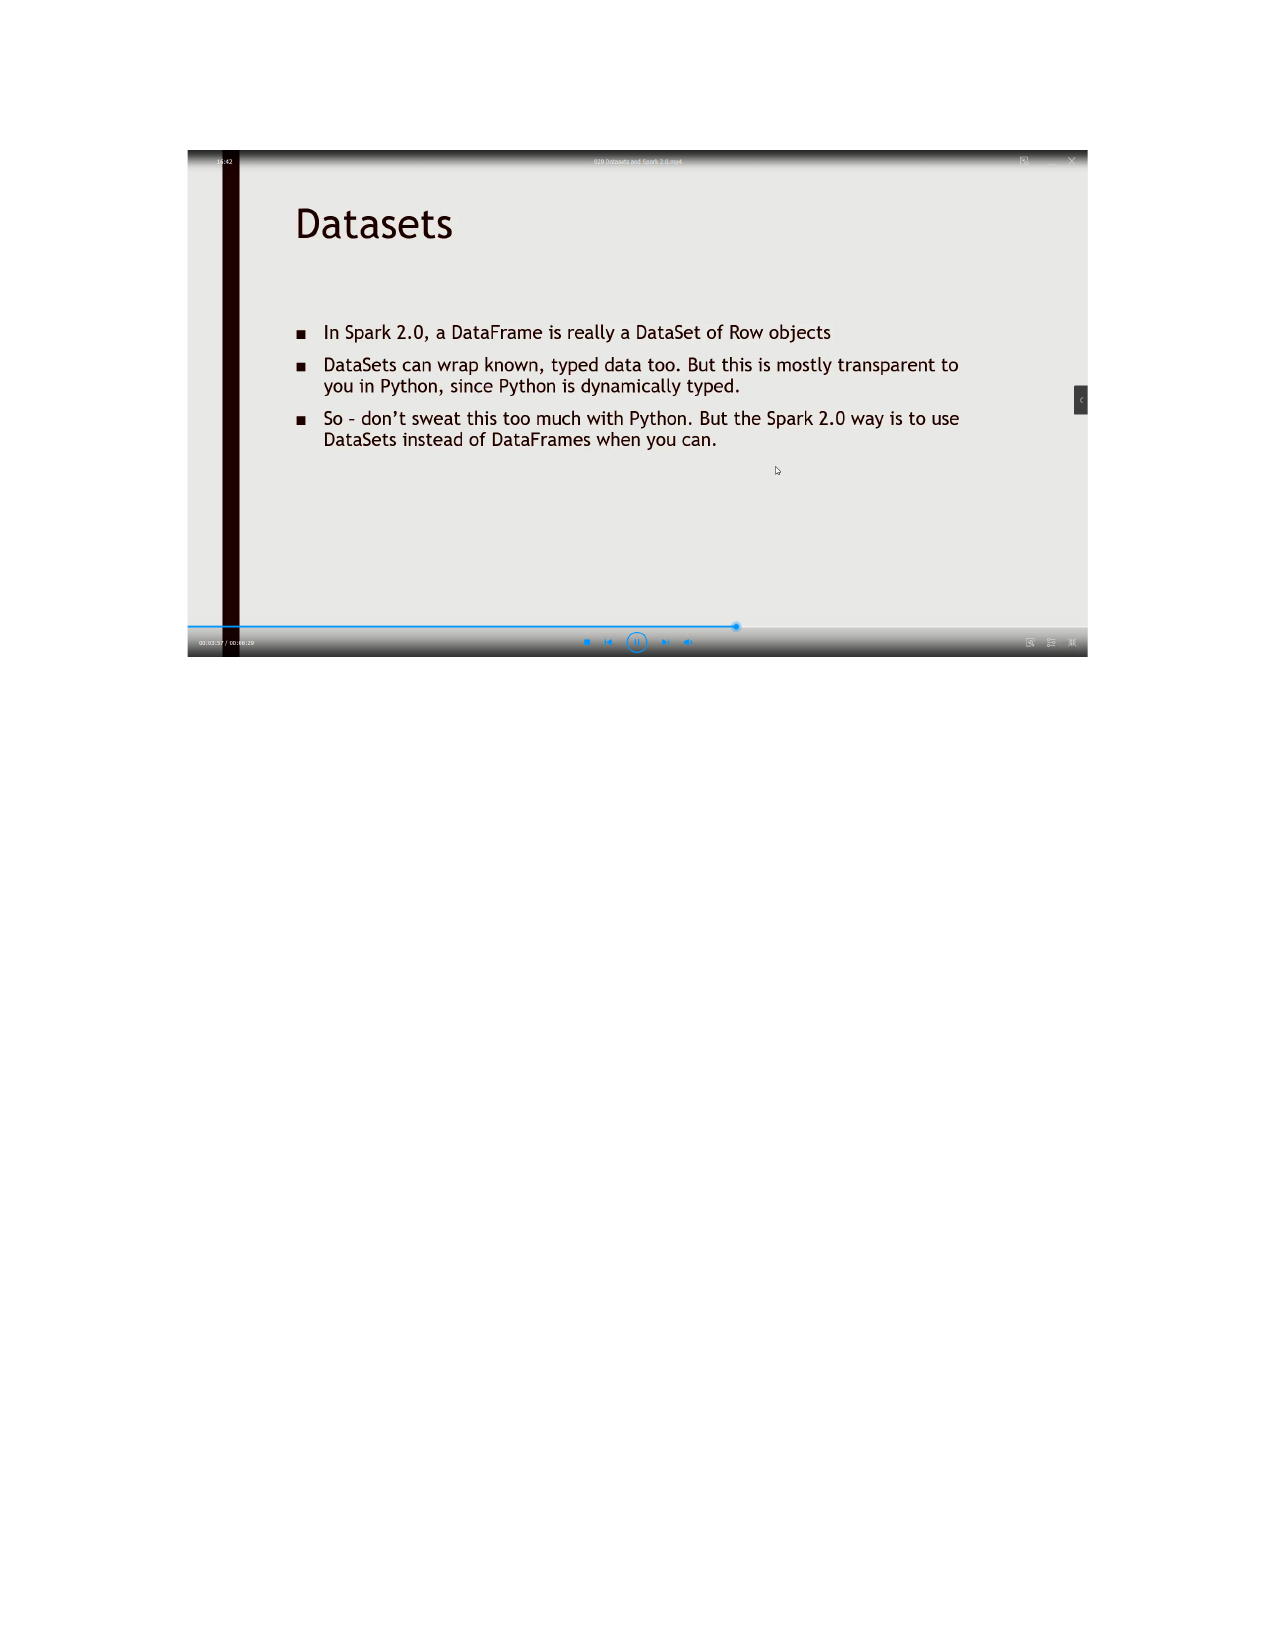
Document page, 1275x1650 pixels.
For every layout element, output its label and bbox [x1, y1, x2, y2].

picture [187, 150, 1088, 657]
